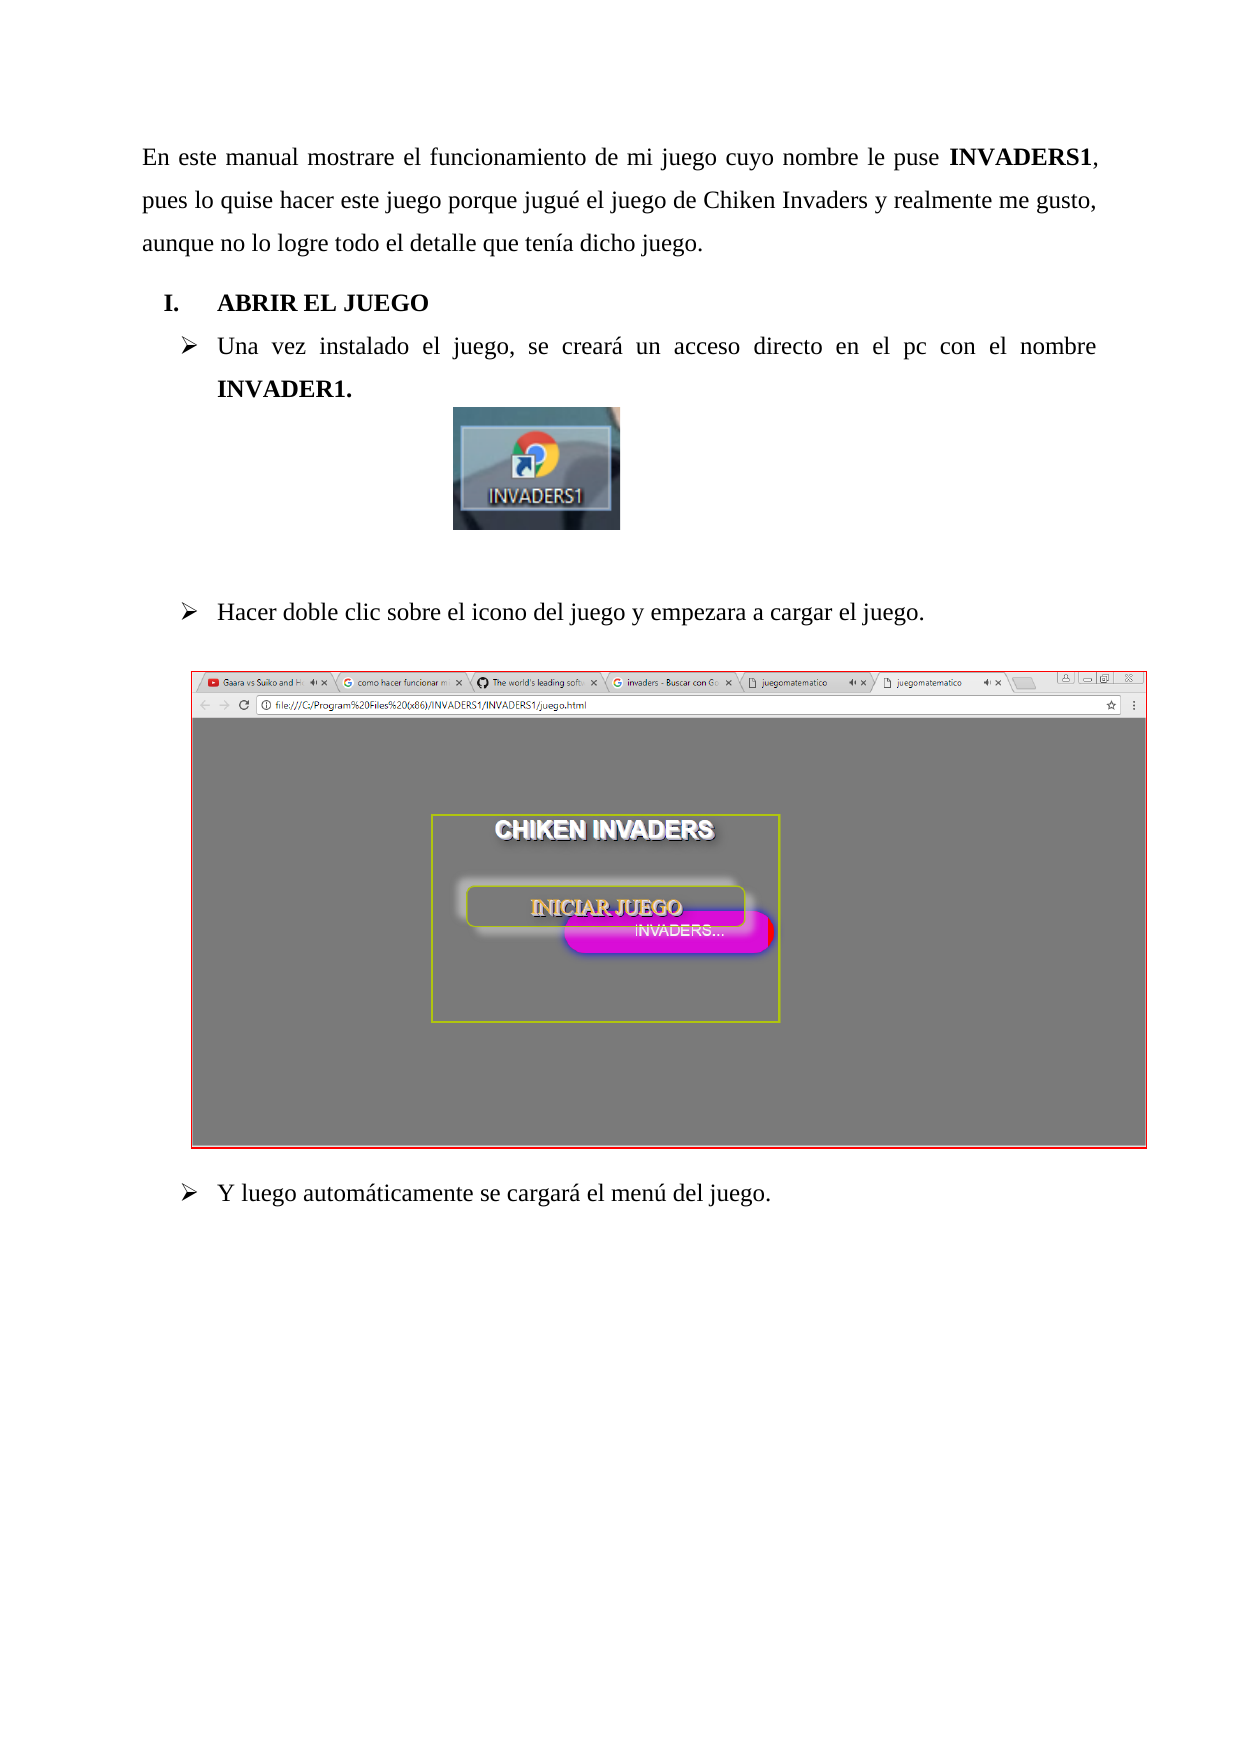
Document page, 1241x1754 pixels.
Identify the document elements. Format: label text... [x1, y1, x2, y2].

list ABRIR EL JUEGO [179, 288, 1098, 317]
list Hacer doble clic sobre el icono del juego y empezara a cargar el juego. [179, 597, 1098, 625]
text En este manual mostrare el funcionamiento de mi juego cuyo nombre le puse INVADERS1, pues lo quise hacer este juego porque jugué el juego de Chiken Invaders y realmente me gusto, aunque no lo logre todo el detalle que tenía dicho juego. [142, 142, 1098, 257]
list Una vez instalado el juego, se creará un acceso directo en el pc con el nombre INVADER1. [179, 331, 1098, 403]
picture [192, 672, 1146, 1147]
